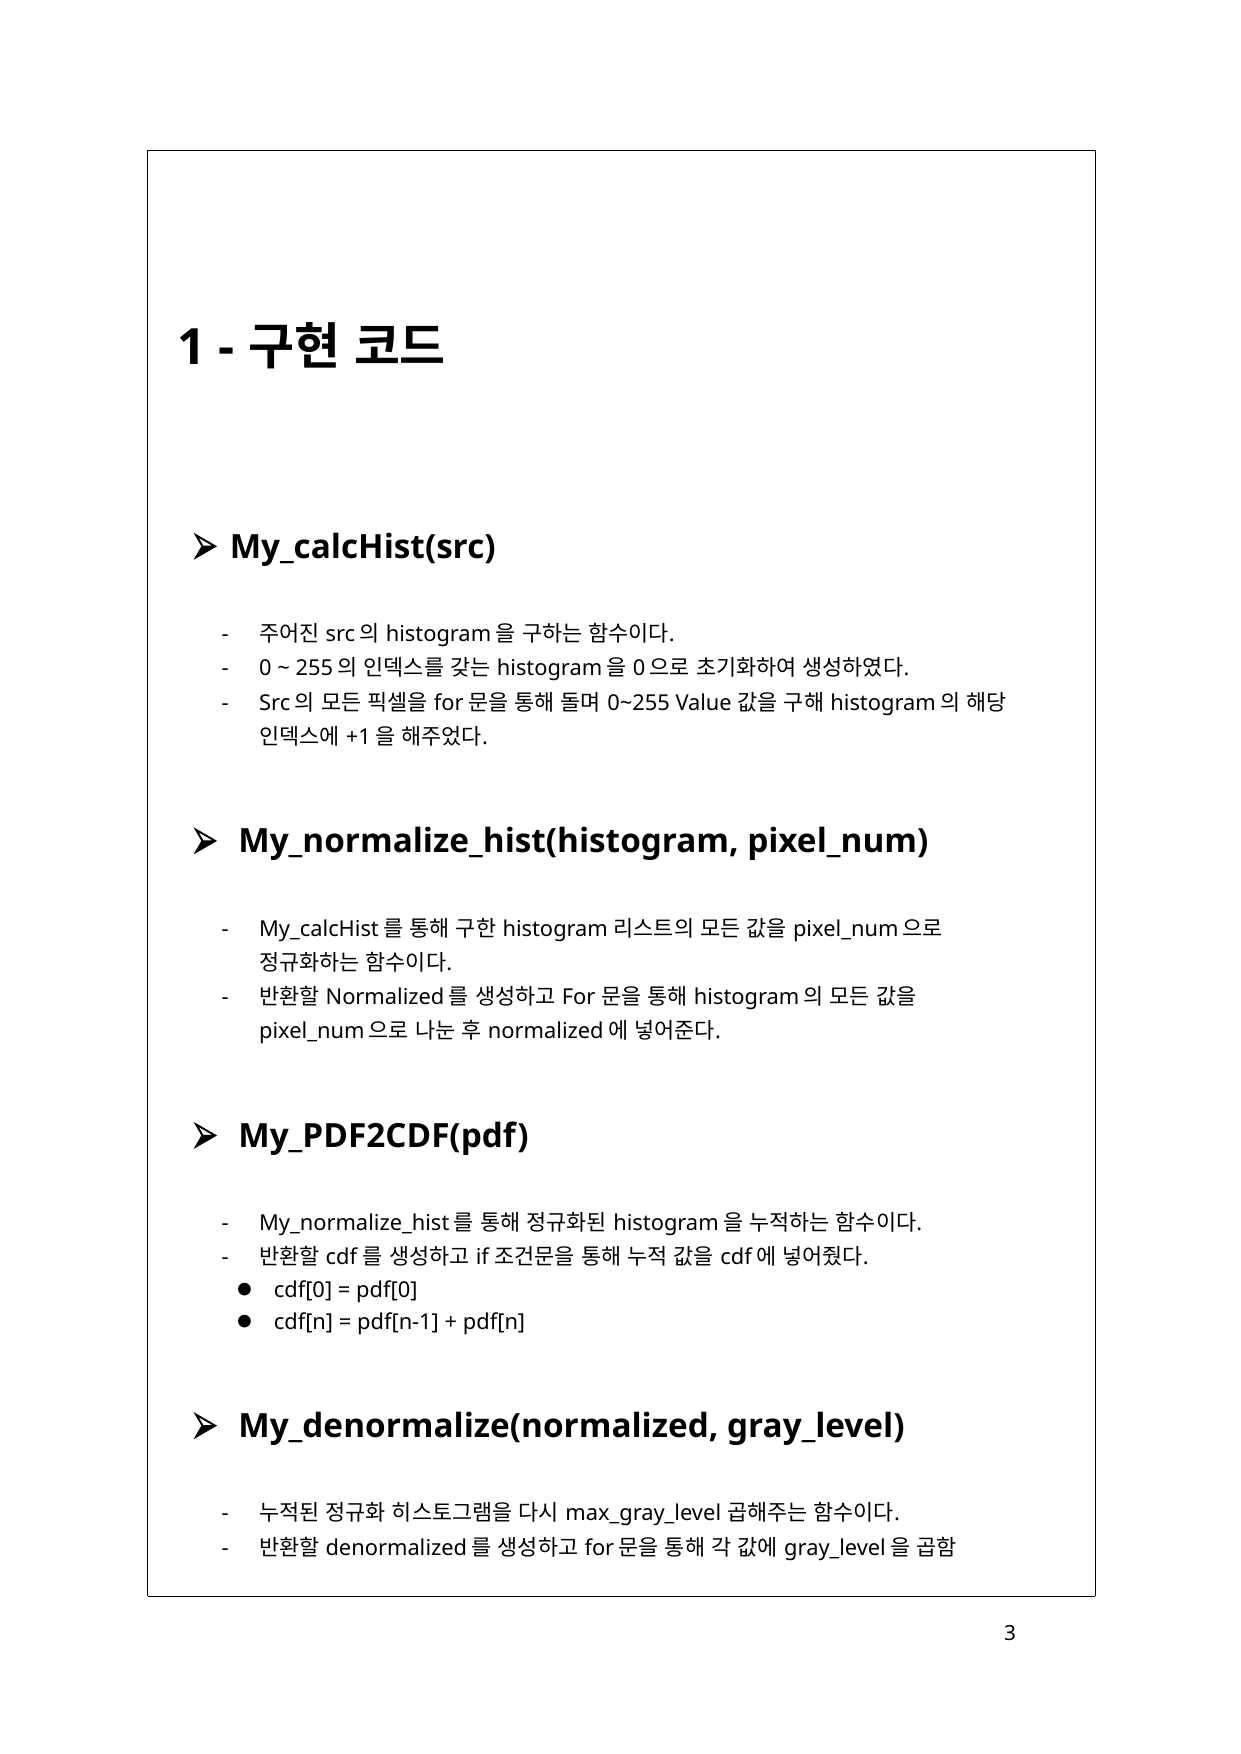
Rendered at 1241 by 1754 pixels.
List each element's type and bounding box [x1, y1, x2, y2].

table_header [148, 151, 1095, 1596]
